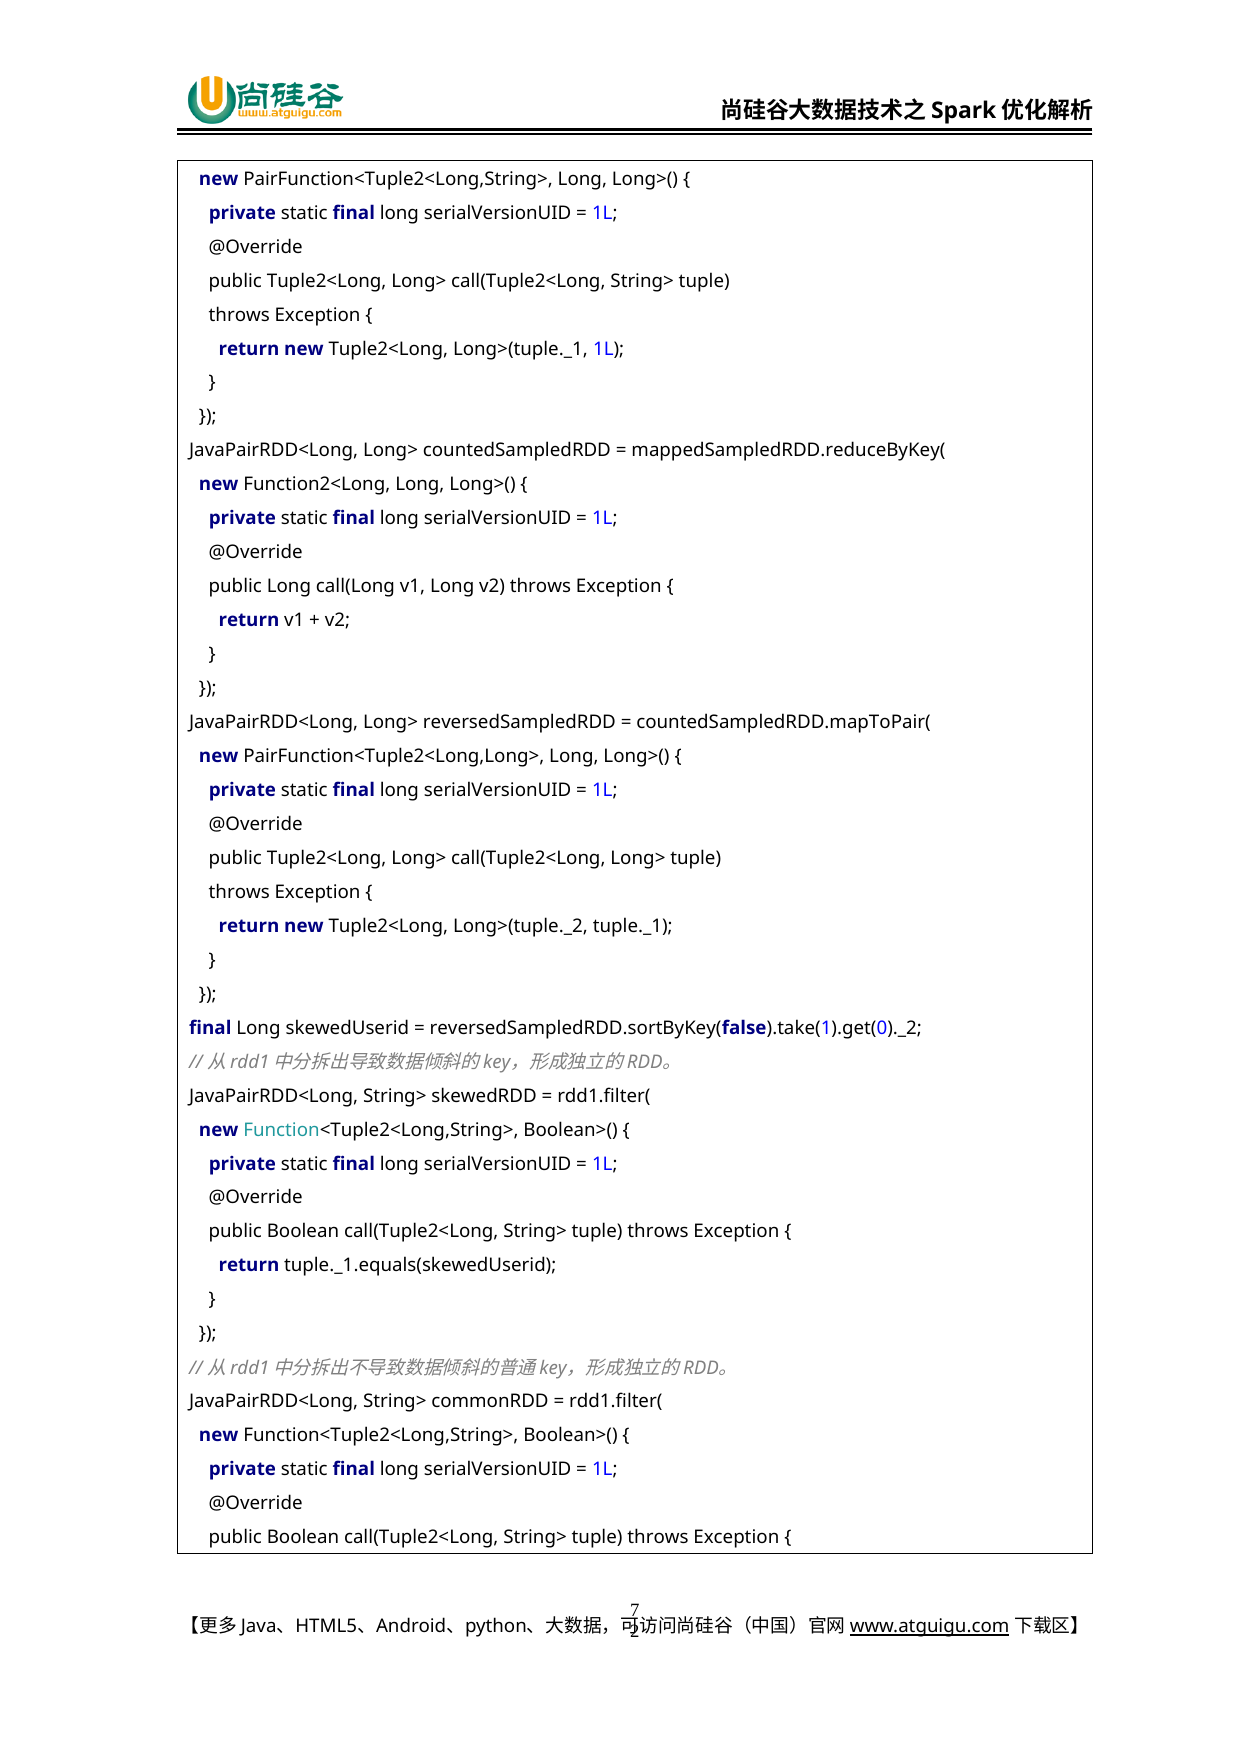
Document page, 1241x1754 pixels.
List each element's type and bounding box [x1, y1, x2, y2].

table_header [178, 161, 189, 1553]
picture [177, 68, 362, 128]
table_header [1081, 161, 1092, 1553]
